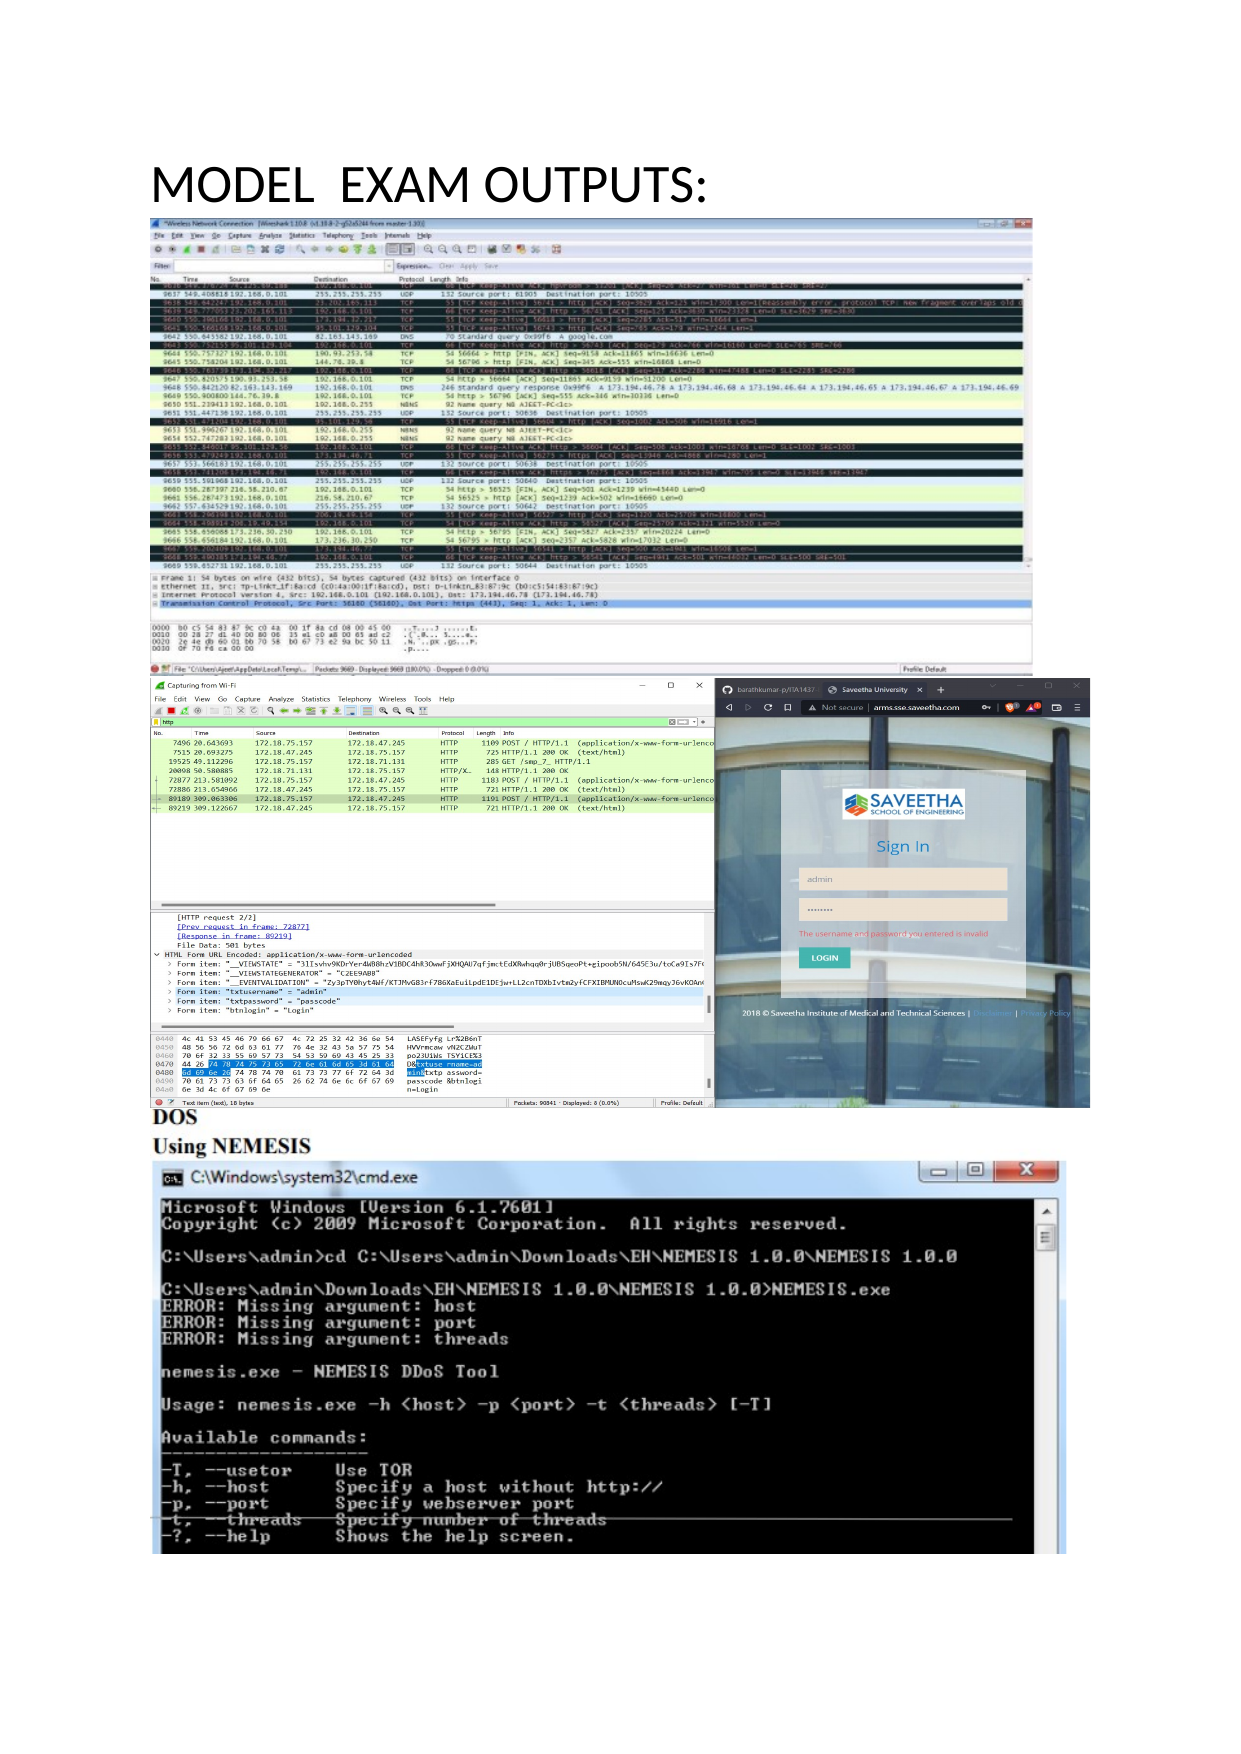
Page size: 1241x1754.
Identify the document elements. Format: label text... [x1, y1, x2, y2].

picture [150, 1109, 1067, 1554]
picture [150, 678, 1091, 1108]
picture [150, 218, 1033, 676]
